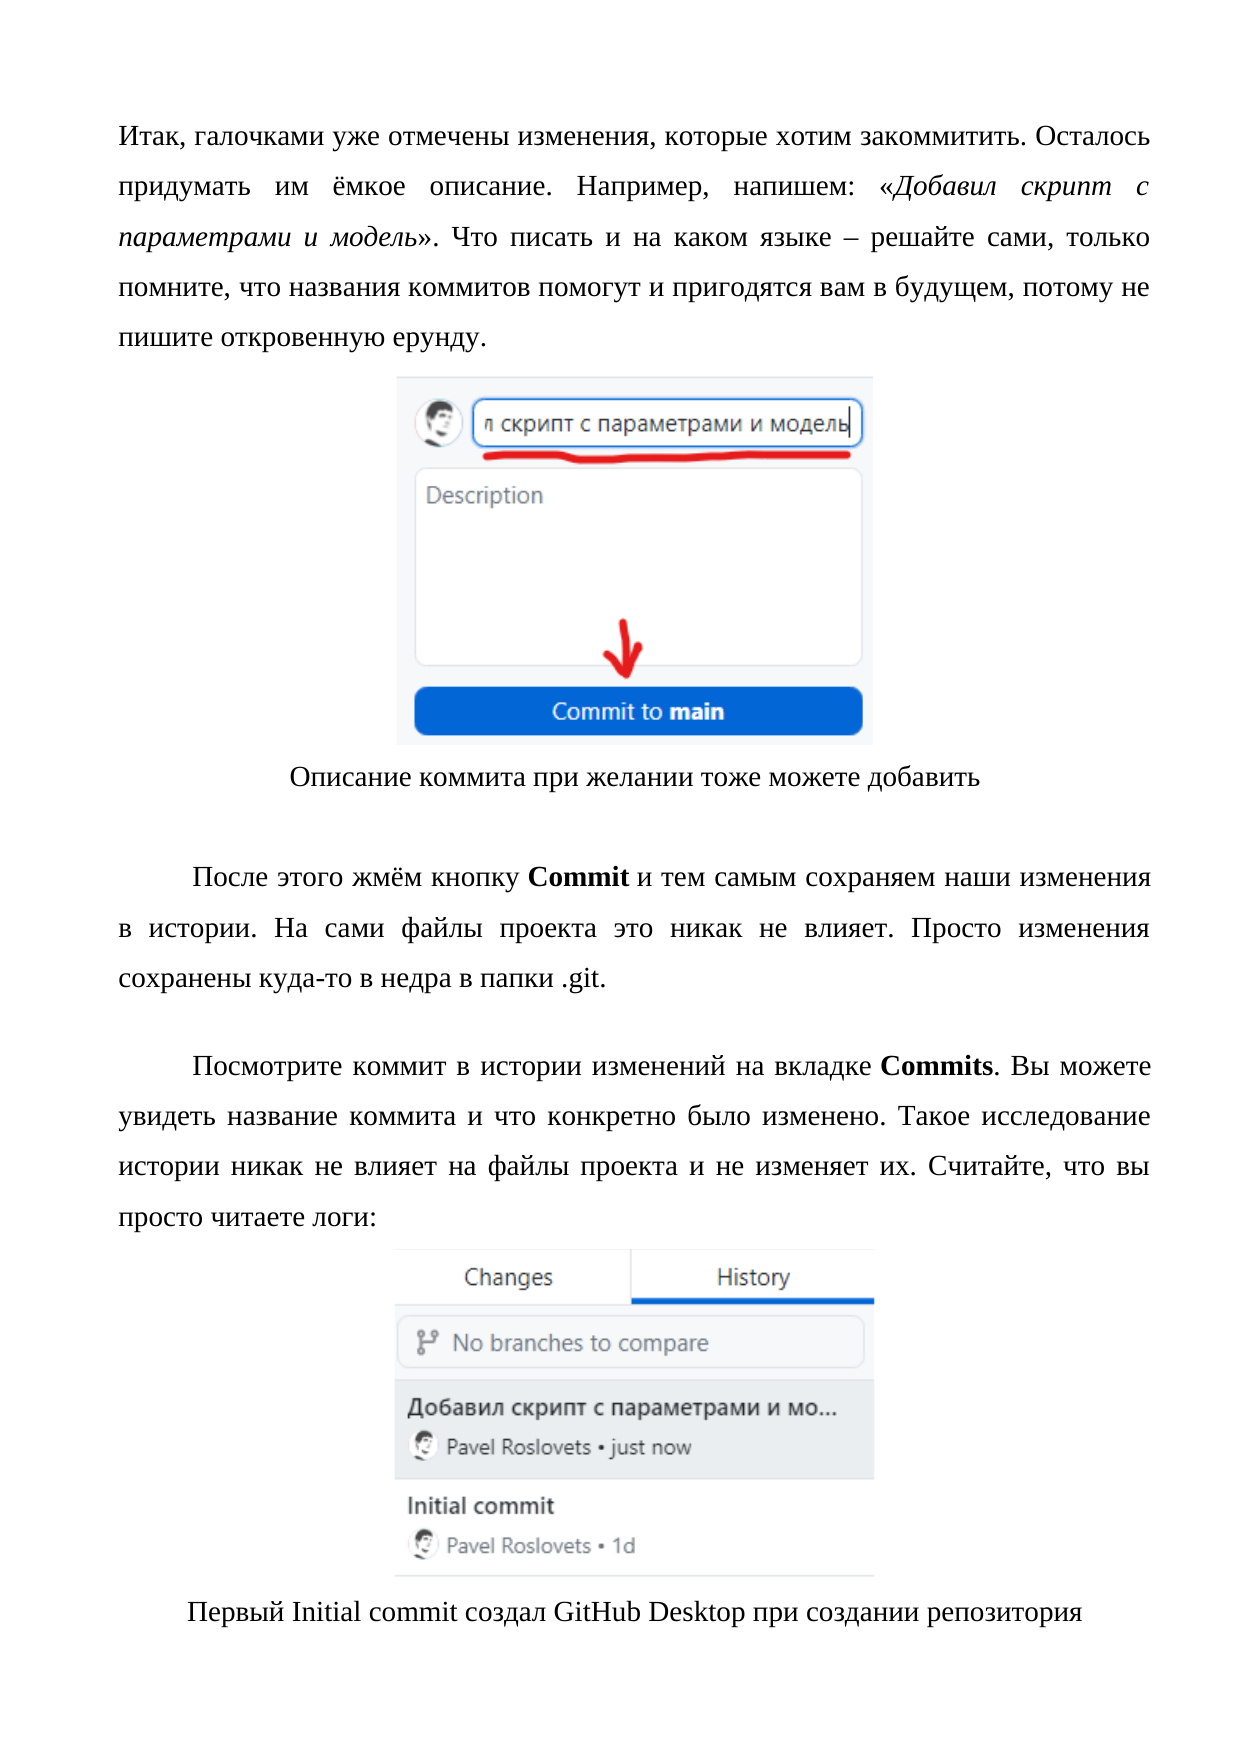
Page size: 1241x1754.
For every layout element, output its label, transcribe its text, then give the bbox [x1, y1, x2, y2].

text Описание коммита при желании тоже можете добавить [118, 759, 1152, 793]
picture [394, 1249, 875, 1580]
text Первый Initial commit создал GitHub Desktop при создании репозитория [118, 1594, 1152, 1627]
text Посмотрите коммит в истории изменений на вкладке Commits. Вы можете увидеть название коммита и что конкретно было изменено. Такое исследование истории никак не влияет на файлы проекта и не изменяет их. Считайте, что вы просто читаете логи: [118, 1048, 1152, 1232]
text Итак, галочками уже отмечены изменения, которые хотим закоммитить. Осталось придумать им ёмкое описание. Например, напишем: «Добавил скрипт с параметрами и модель». Что писать и на каком языке – решайте сами, только помните, что названия коммитов помогут и пригодятся вам в будущем, потому не пишите откровенную ерунду. [118, 118, 1152, 353]
text После этого жмём кнопку Commit и тем самым сохраняем наши изменения в истории. На сами файлы проекта это никак не влияет. Просто изменения сохранены куда-то в недра в папки .git. [118, 859, 1152, 993]
picture [396, 369, 873, 745]
